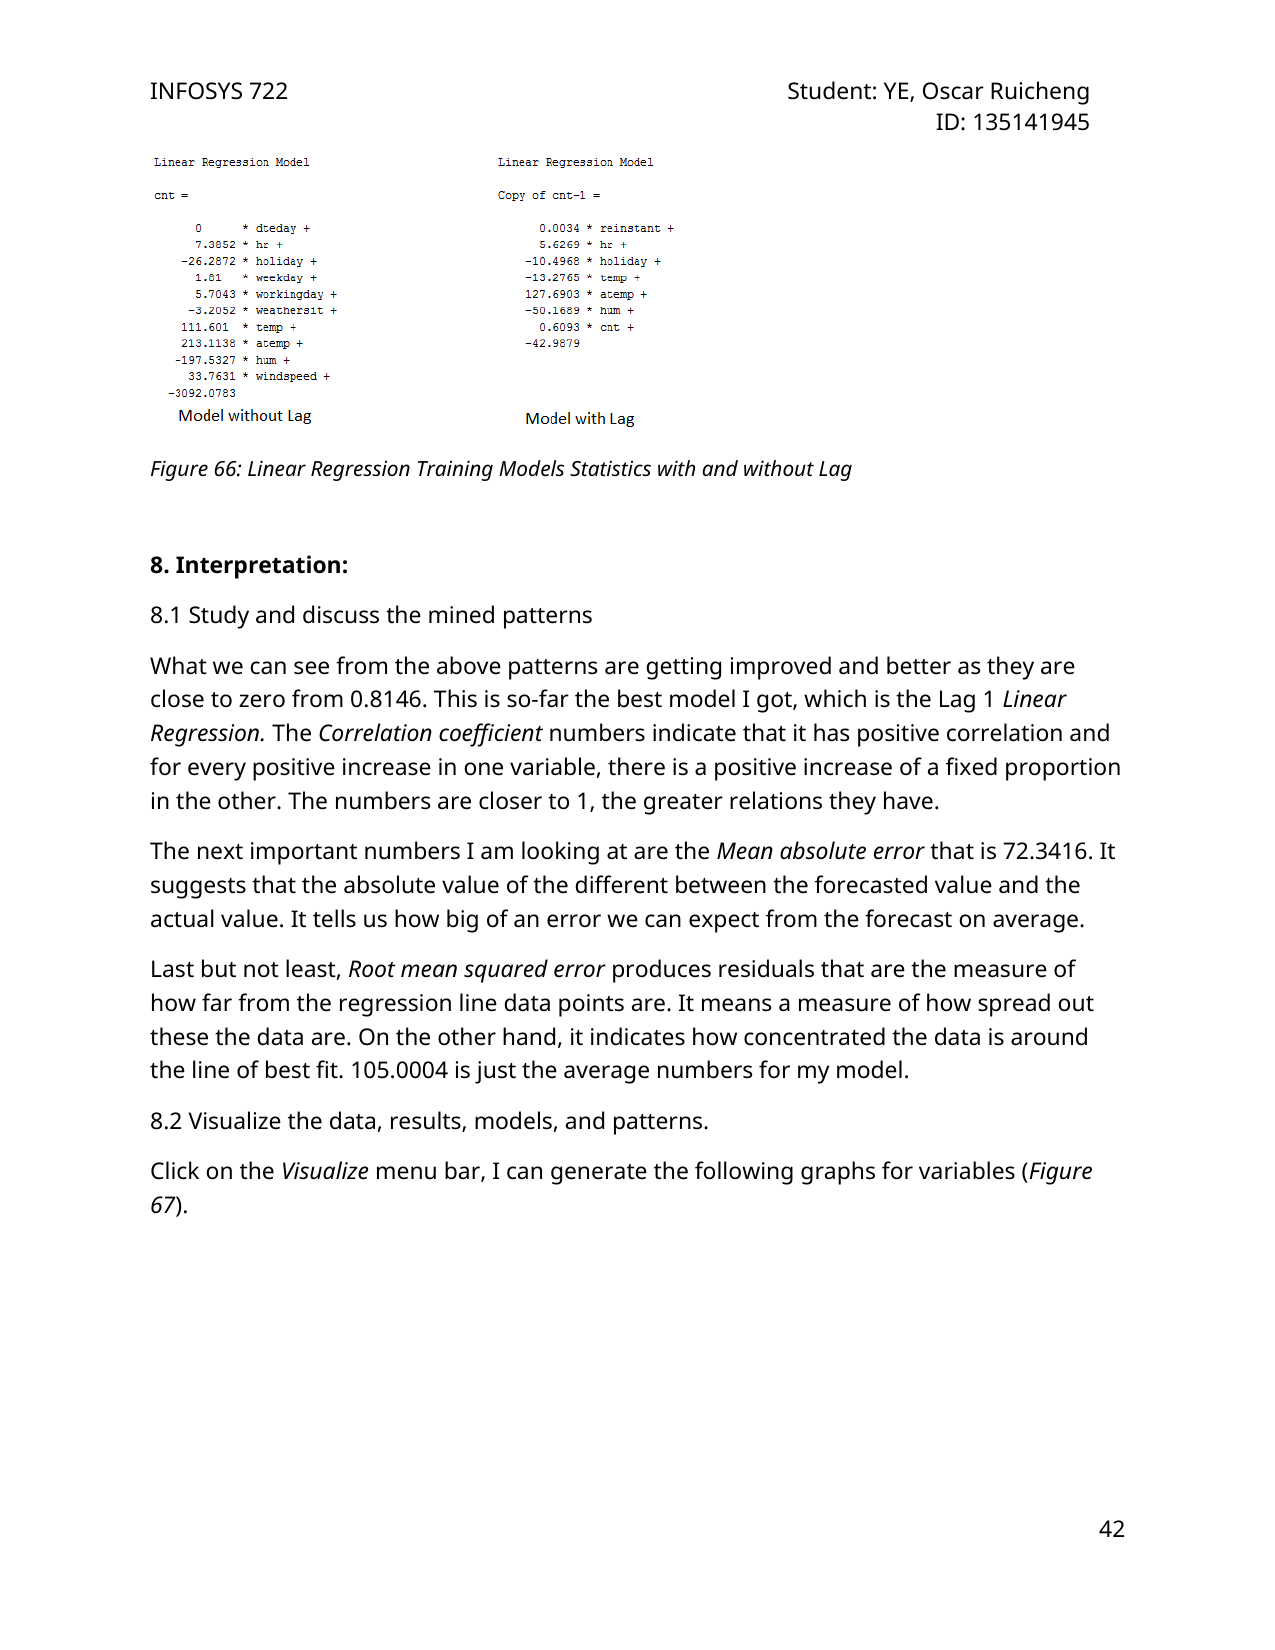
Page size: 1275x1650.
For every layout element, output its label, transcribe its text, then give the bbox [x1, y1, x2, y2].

text Figure 66: Linear Regression Training Models Statistics with and without Lag [150, 454, 1125, 483]
text 8.1 Study and discuss the mined patterns [150, 599, 1125, 630]
text What we can see from the above patterns are getting improved and better as they are close to zero from 0.8146. This is so-far the best model I got, which is the Lag 1 Linear Regression. The Correlation coefficient numbers indicate that it has positive correlation and for every positive increase in one variable, there is a positive increase of a fixed proportion in the other. The numbers are closer to 1, the greater relations they have. [150, 649, 1125, 816]
text Last but not least, Root mean squared error produces residuals that are the measure of how far from the regression line data points are. It means a measure of how spread out these the data are. On the other hand, it indicates how concentrated the data is around the line of best fit. 105.0004 is just the average numbers for my model. [150, 953, 1125, 1085]
text 8.2 Visualize the data, results, models, and patterns. [150, 1104, 1125, 1136]
text The next important numbers I am looking at are the Mean absolute error that is 72.3416. It suggests that the absolute value of the different between the forecasted value and the actual value. It tells us how big of an error we can expect from the forecast on average. [150, 835, 1125, 934]
text 8. Interpretation: [150, 549, 1125, 580]
text Click on the Visualize menu bar, I can generate the following graphs for variables (Figure 67). [150, 1155, 1125, 1220]
picture [150, 150, 695, 435]
